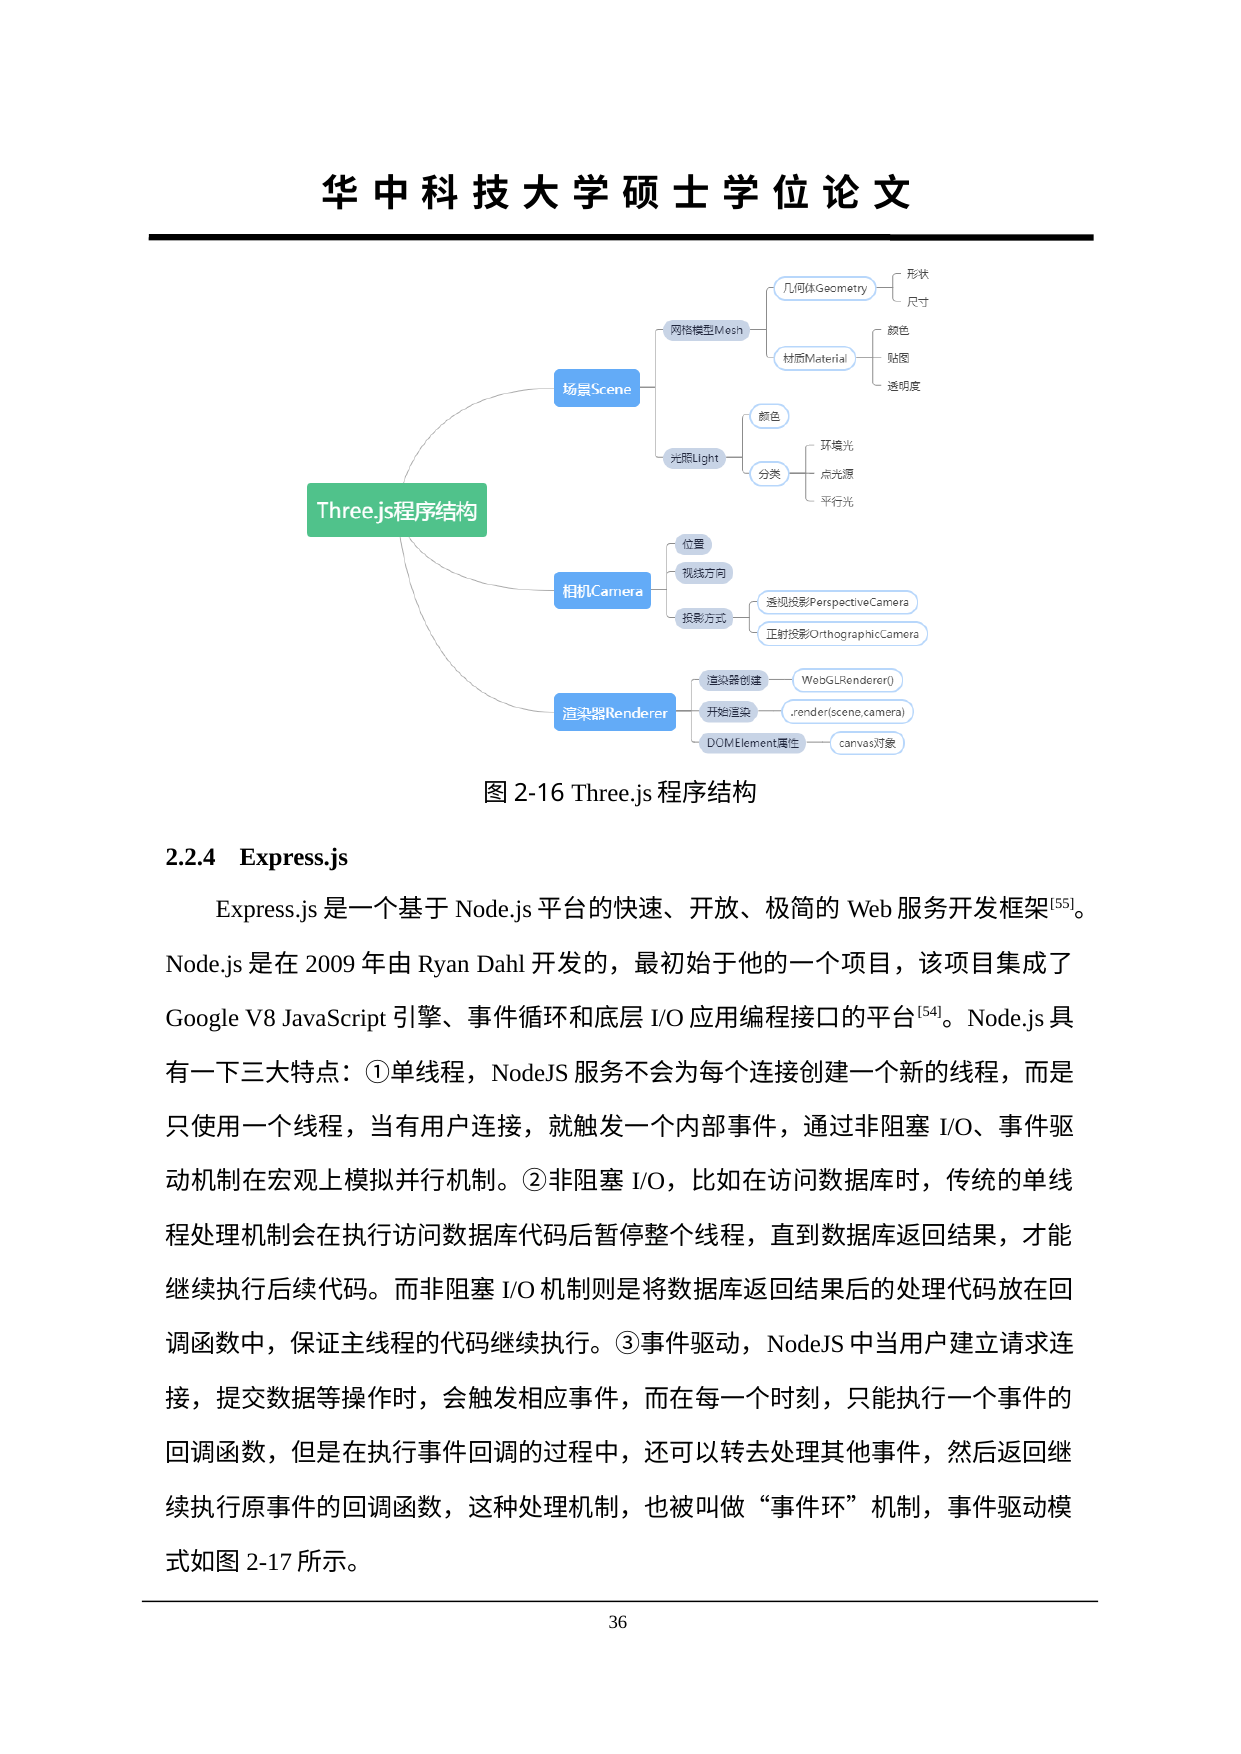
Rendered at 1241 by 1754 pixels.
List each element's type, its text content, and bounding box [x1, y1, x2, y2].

picture [302, 265, 938, 759]
subtitle Express.js [165, 842, 1075, 871]
